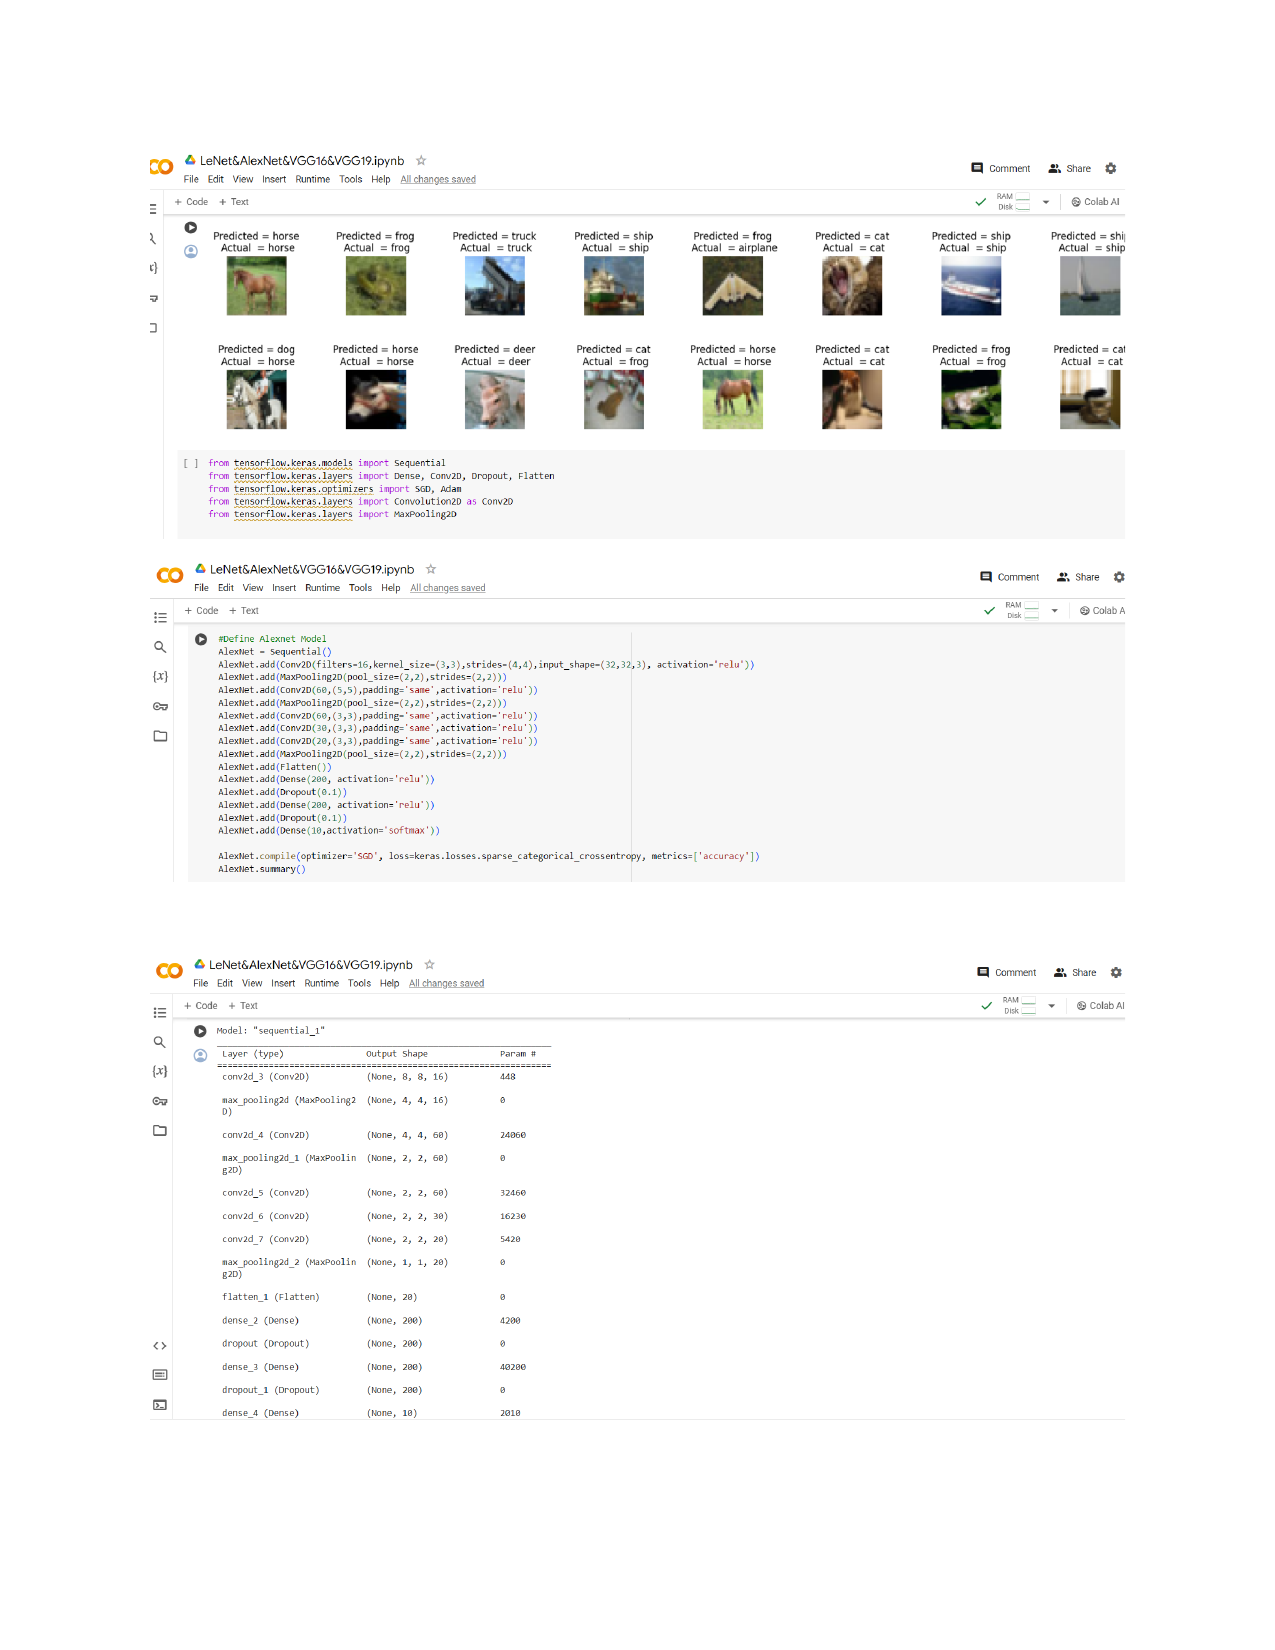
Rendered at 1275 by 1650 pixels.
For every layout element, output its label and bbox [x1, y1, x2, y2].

picture [150, 150, 1125, 539]
picture [150, 951, 1125, 1420]
picture [150, 557, 1125, 882]
